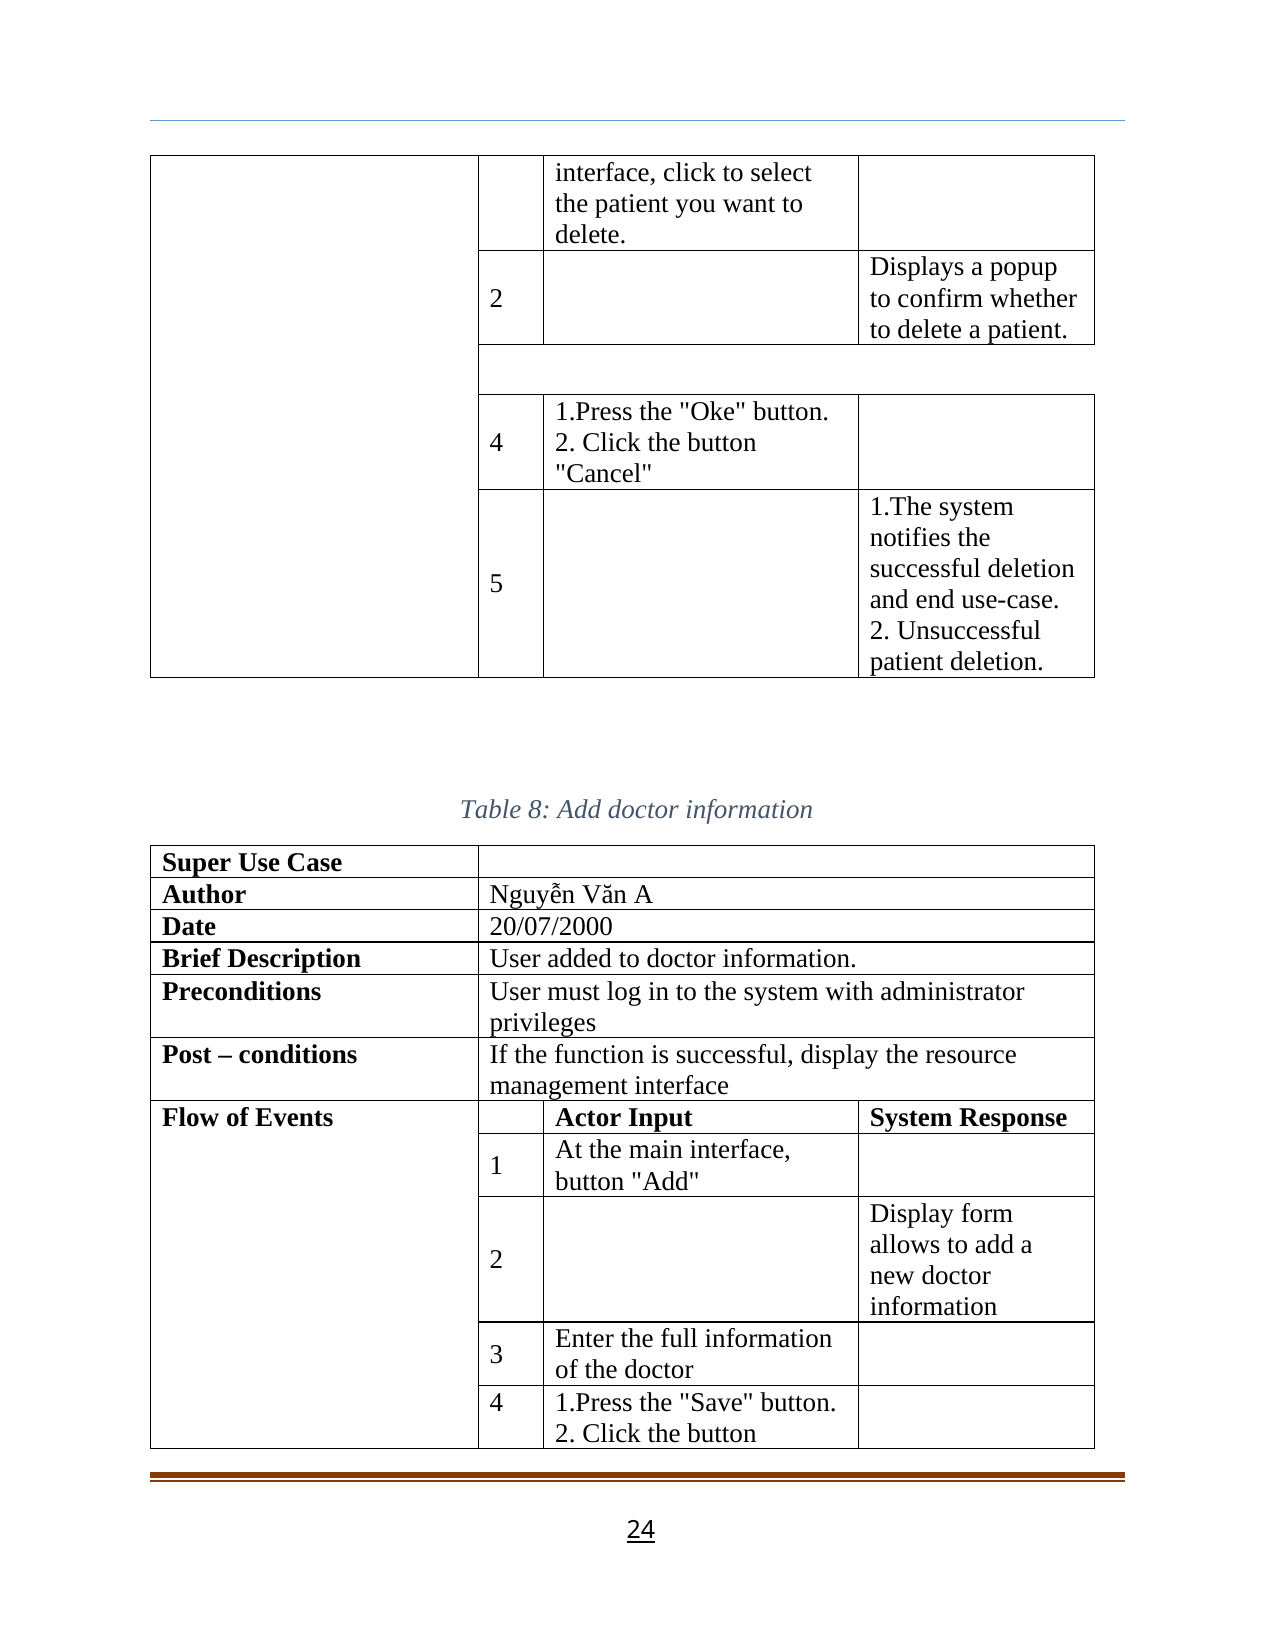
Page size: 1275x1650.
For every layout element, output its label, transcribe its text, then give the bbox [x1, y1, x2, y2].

table_cell [544, 251, 858, 344]
table_cell [544, 1197, 858, 1321]
table_cell Displays a popup to confirm whether to delete a patient. [859, 251, 1094, 344]
table_cell Actor Input [544, 1101, 858, 1132]
table_cell 2 [479, 1197, 543, 1321]
table_cell Author [151, 878, 478, 909]
table_cell Display form allows to add a new doctor information [859, 1197, 1094, 1321]
table_cell [859, 1134, 1094, 1196]
table_cell [859, 395, 1094, 489]
table_cell User must log in to the system with administrator privileges [479, 975, 1094, 1037]
table_cell User added to doctor information. [479, 943, 1094, 974]
table_cell If the function is successful, display the resource management interface [479, 1038, 1094, 1100]
table_cell 1 [479, 156, 543, 249]
table_cell 1.Press the "Oke" button. 2. Click the button "Cancel" [544, 395, 858, 489]
table_cell [544, 490, 858, 677]
table_cell 3 [479, 1323, 543, 1385]
table_cell [859, 1323, 1094, 1385]
table_cell Brief Description [151, 943, 478, 974]
table_cell 1.The system notifies the successful deletion and end use-case. 2. Unsuccessful patient deletion. [859, 490, 1094, 677]
table_cell 4 [479, 1386, 543, 1448]
table_cell 4 [479, 395, 543, 489]
table_cell [859, 156, 1094, 249]
table_cell 1 [479, 1134, 543, 1196]
table_cell Post – conditions [151, 1038, 478, 1100]
table_cell 5 [479, 490, 543, 677]
table_cell 20/07/2000 [479, 910, 1094, 941]
table_header [479, 846, 1094, 877]
table_cell [859, 1386, 1094, 1448]
table_header Super Use Case [151, 846, 478, 877]
table_cell System Response [859, 1101, 1094, 1132]
table_cell At the main interface, button "Add" [544, 1134, 858, 1196]
table_cell 2 [479, 251, 543, 344]
table_cell Flow of Events [151, 1101, 478, 1448]
table_cell [479, 1101, 543, 1132]
table_cell Preconditions [151, 975, 478, 1037]
table_cell Date [151, 910, 478, 941]
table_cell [544, 156, 858, 249]
table_cell Enter the full information of the doctor [544, 1323, 858, 1385]
table_cell Nguyễn Văn A [479, 878, 1094, 909]
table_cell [544, 1386, 858, 1448]
